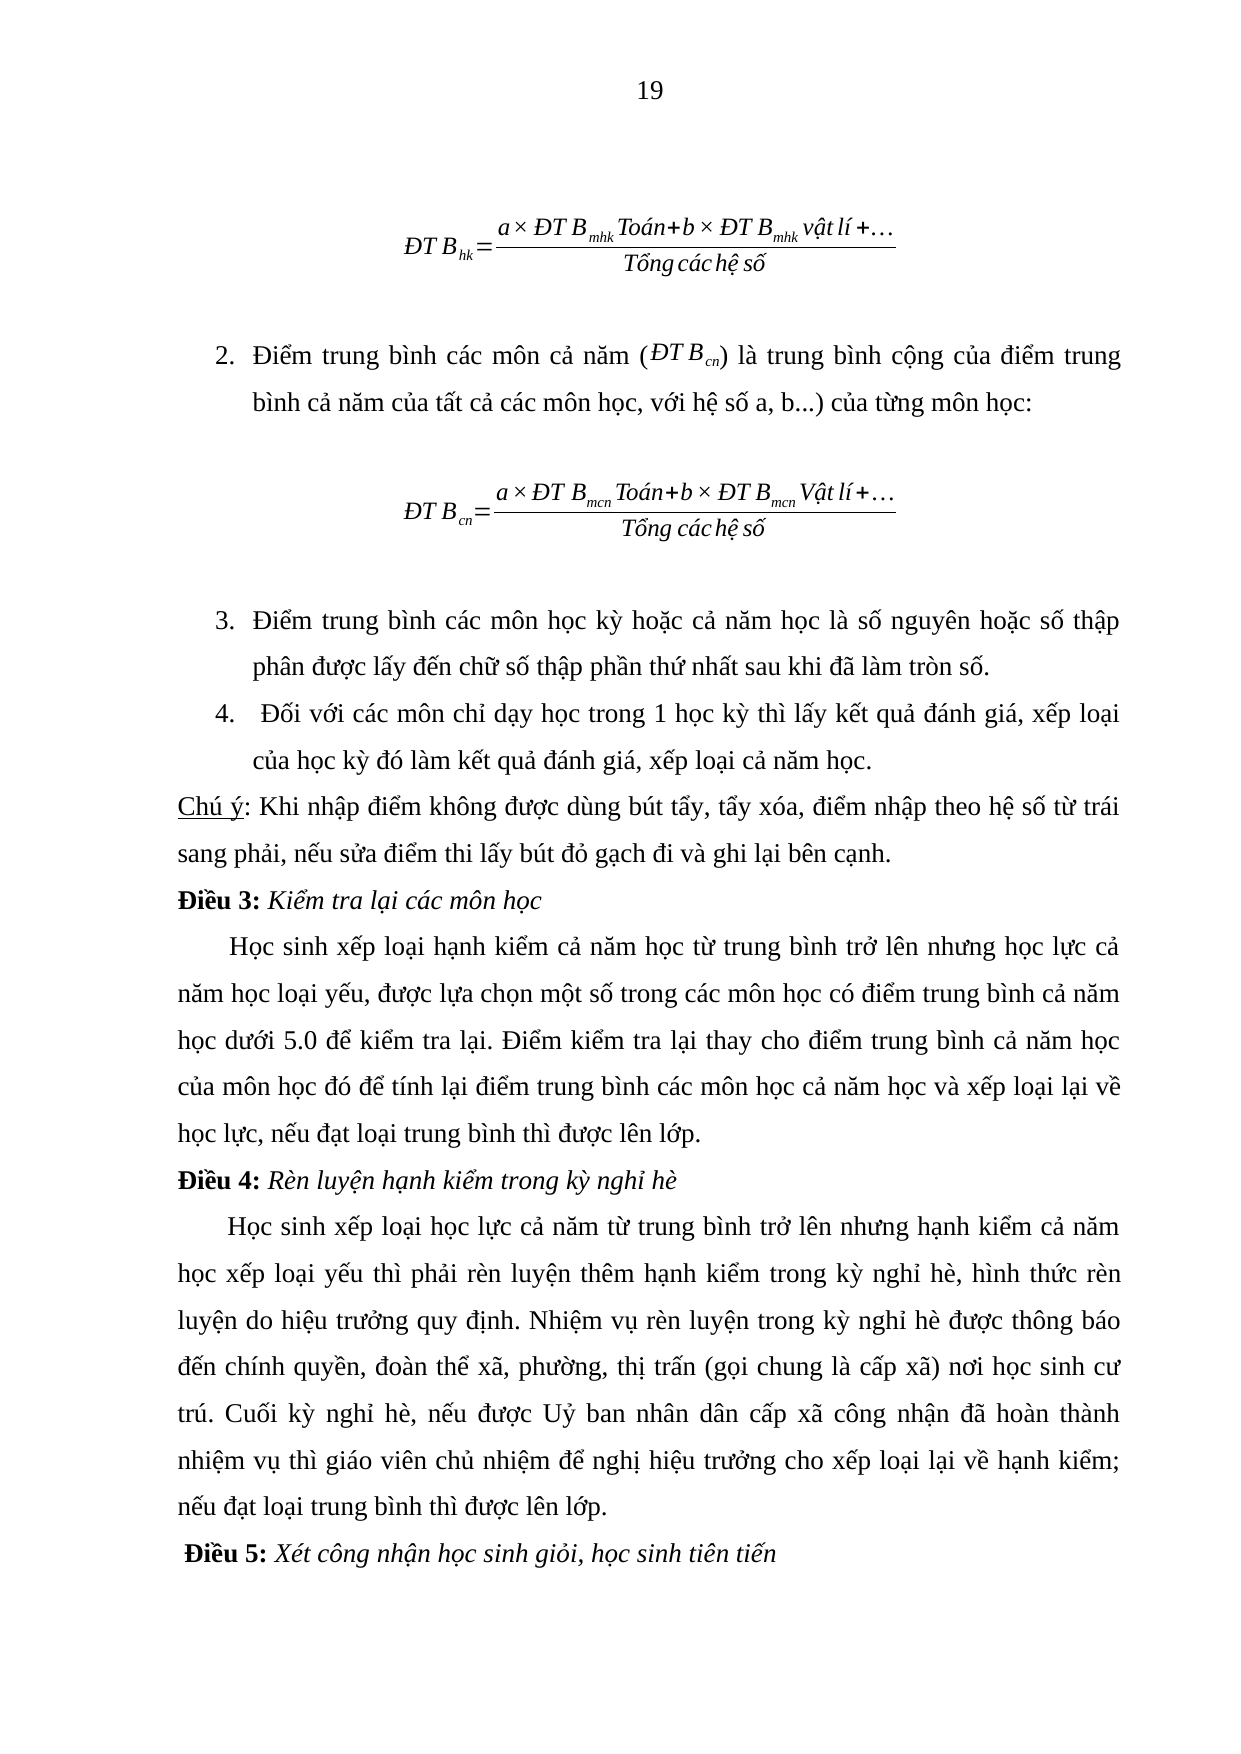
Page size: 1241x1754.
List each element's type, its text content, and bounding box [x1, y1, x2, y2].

text Học sinh xếp loại hạnh kiểm cả năm học từ trung bình trở lên nhưng học lực cả năm học loại yếu, được lựa chọn một số trong các môn học có điểm trung bình cả năm học dưới 5.0 để kiểm tra lại. Điểm kiểm tra lại thay cho điểm trung bình cả năm học của môn học đó để tính lại điểm trung bình các môn học cả năm học và xếp loại lại về học lực, nếu đạt loại trung bình thì được lên lớp. [177, 931, 1122, 1148]
text Điều 3: Kiểm tra lại các môn học [177, 884, 1122, 915]
list Đối với các môn chỉ dạy học trong 1 học kỳ thì lấy kết quả đánh giá, xếp loại của học kỳ đó làm kết quả đánh giá, xếp loại cả năm học. [215, 697, 1122, 775]
list Điểm trung bình các môn học kỳ hoặc cả năm học là số nguyên hoặc số thập phân được lấy đến chữ số thập phần thứ nhất sau khi đã làm tròn số. [215, 604, 1122, 682]
text Điều 4: Rèn luyện hạnh kiểm trong kỳ nghỉ hè [177, 1164, 1122, 1195]
text Chú ý: Khi nhập điểm không được dùng bút tẩy, tẩy xóa, điểm nhập theo hệ số từ trái sang phải, nếu sửa điểm thi lấy bút đỏ gạch đi và ghi lại bên cạnh. [177, 791, 1122, 868]
text Điều 5: Xét công nhận học sinh giỏi, học sinh tiên tiến [177, 1537, 1122, 1568]
text Học sinh xếp loại học lực cả năm từ trung bình trở lên nhưng hạnh kiểm cả năm học xếp loại yếu thì phải rèn luyện thêm hạnh kiểm trong kỳ nghỉ hè, hình thức rèn luyện do hiệu trưởng quy định. Nhiệm vụ rèn luyện trong kỳ nghỉ hè được thông báo đến chính quyền, đoàn thể xã, phường, thị trấn (gọi chung là cấp xã) nơi học sinh cư trú. Cuối kỳ nghỉ hè, nếu được Uỷ ban nhân dân cấp xã công nhận đã hoàn thành nhiệm vụ thì giáo viên chủ nhiệm để nghị hiệu trưởng cho xếp loại lại về hạnh kiểm; nếu đạt loại trung bình thì được lên lớp. [177, 1211, 1122, 1522]
list Điểm trung bình các môn cả năm () là trung bình cộng của điểm trung bình cả năm của tất cả các môn học, với hệ số a, b...) của từng môn học: [215, 339, 1122, 417]
